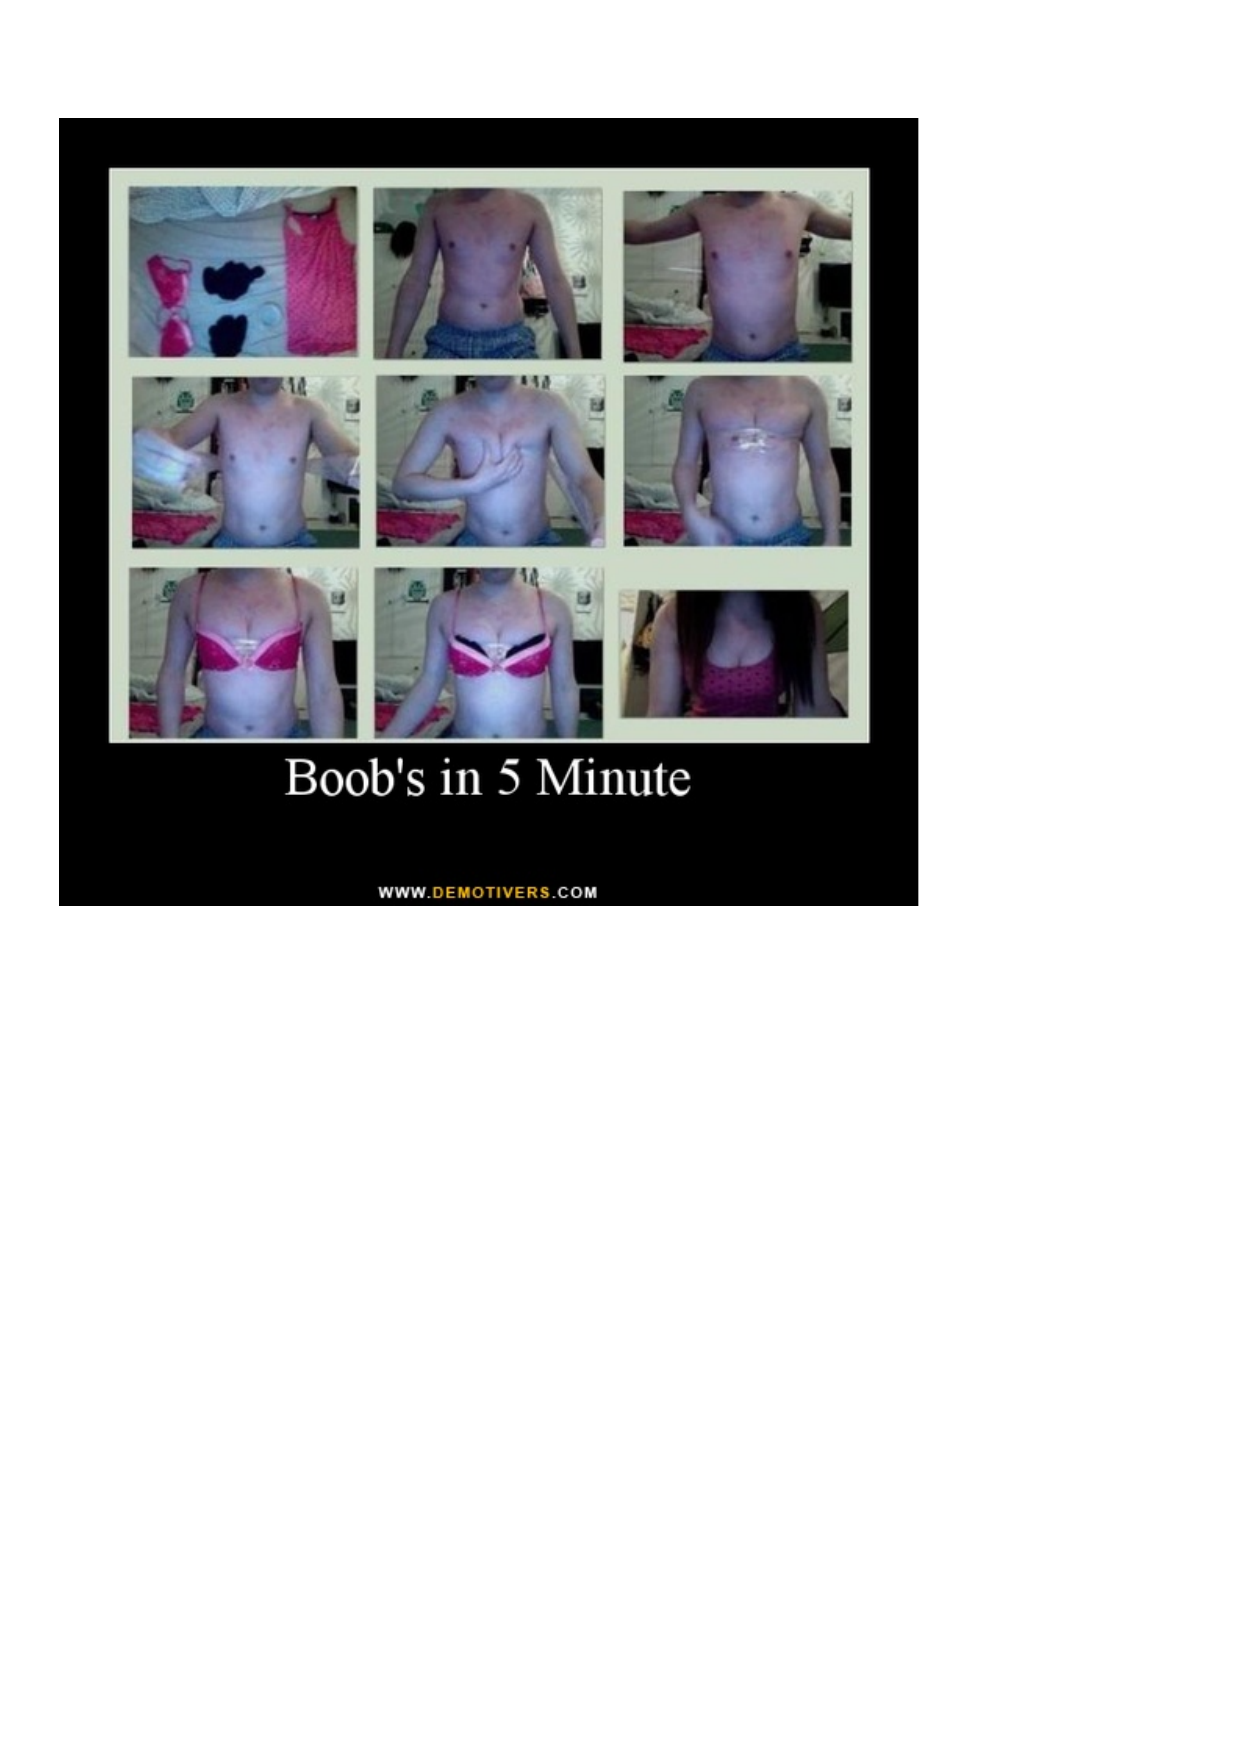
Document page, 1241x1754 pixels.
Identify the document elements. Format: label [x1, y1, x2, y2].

picture [59, 118, 919, 906]
